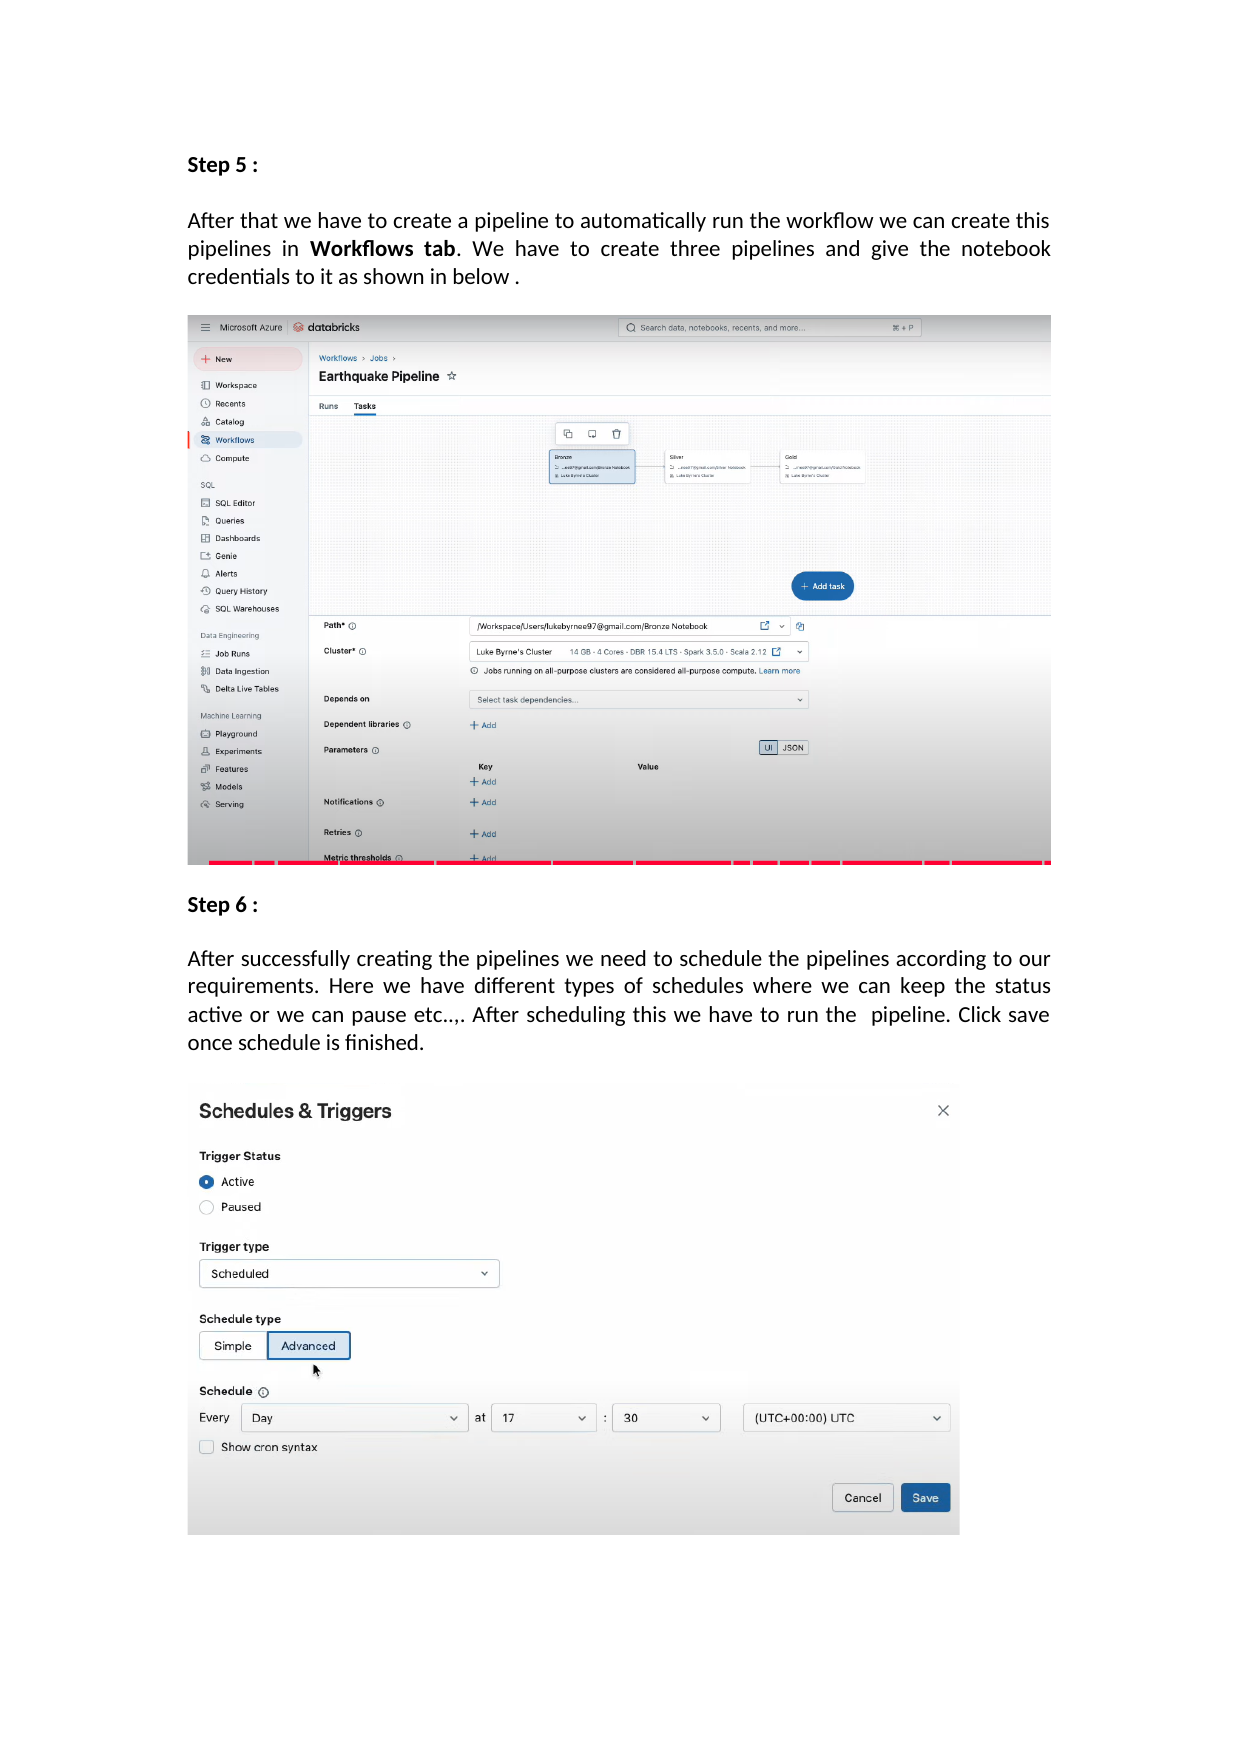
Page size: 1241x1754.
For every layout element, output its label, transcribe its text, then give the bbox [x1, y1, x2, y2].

picture [187, 1083, 960, 1535]
text Step 5 : [187, 150, 1053, 178]
text Step 6 : [187, 890, 1053, 944]
text After that we have to create a pipeline to automatically run the workflow we can create this pipelines in Workflows tab. We have to create three pipelines and give the notebook credentials to it as shown in below . [187, 206, 1053, 290]
picture [187, 315, 1051, 865]
text After successfully creating the pipelines we need to schedule the pipelines according to our requirements. Here we have different types of schedules where we can keep the status active or we can pause etc..,. After scheduling this we have to run the pipeline. Click save once schedule is finished. [187, 944, 1053, 1056]
